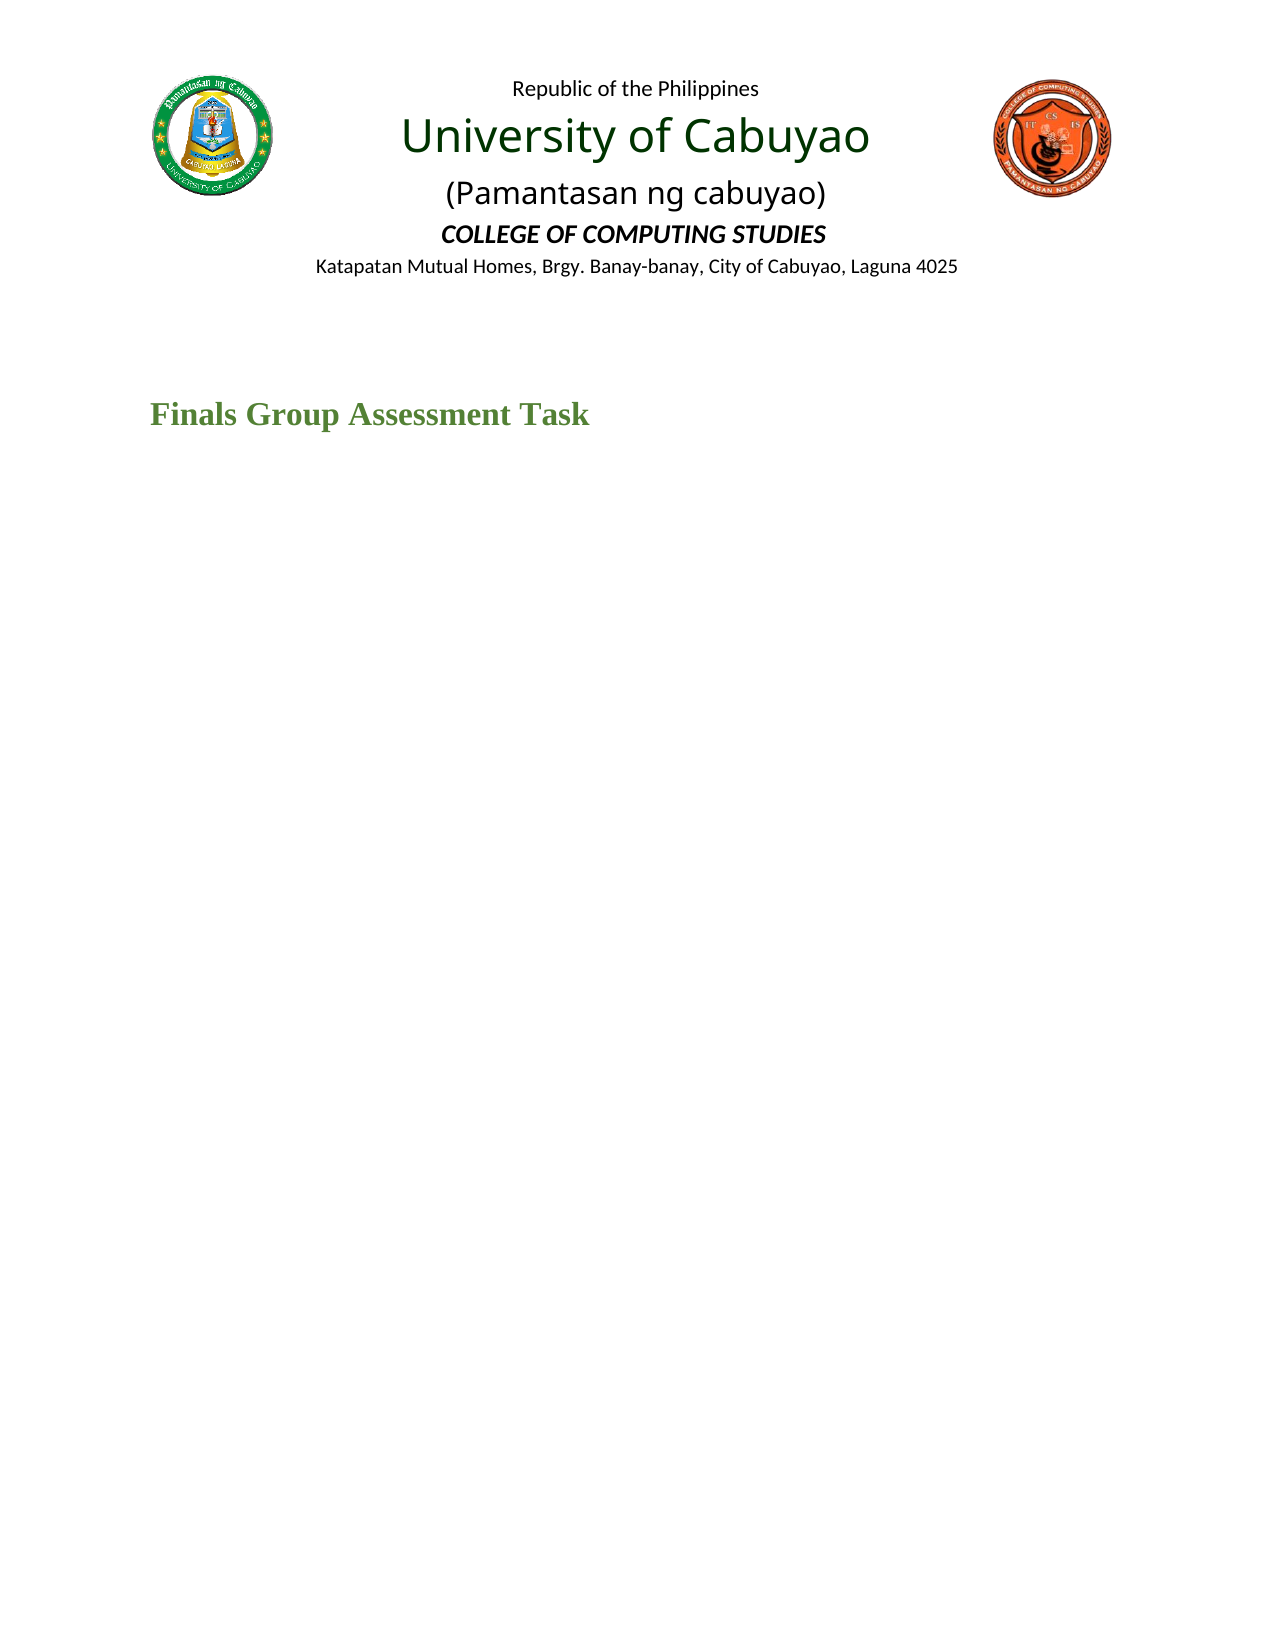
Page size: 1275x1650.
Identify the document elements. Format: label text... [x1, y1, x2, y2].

text Finals Group Assessment Task [150, 394, 1125, 433]
picture [985, 70, 1120, 206]
picture [151, 73, 273, 196]
